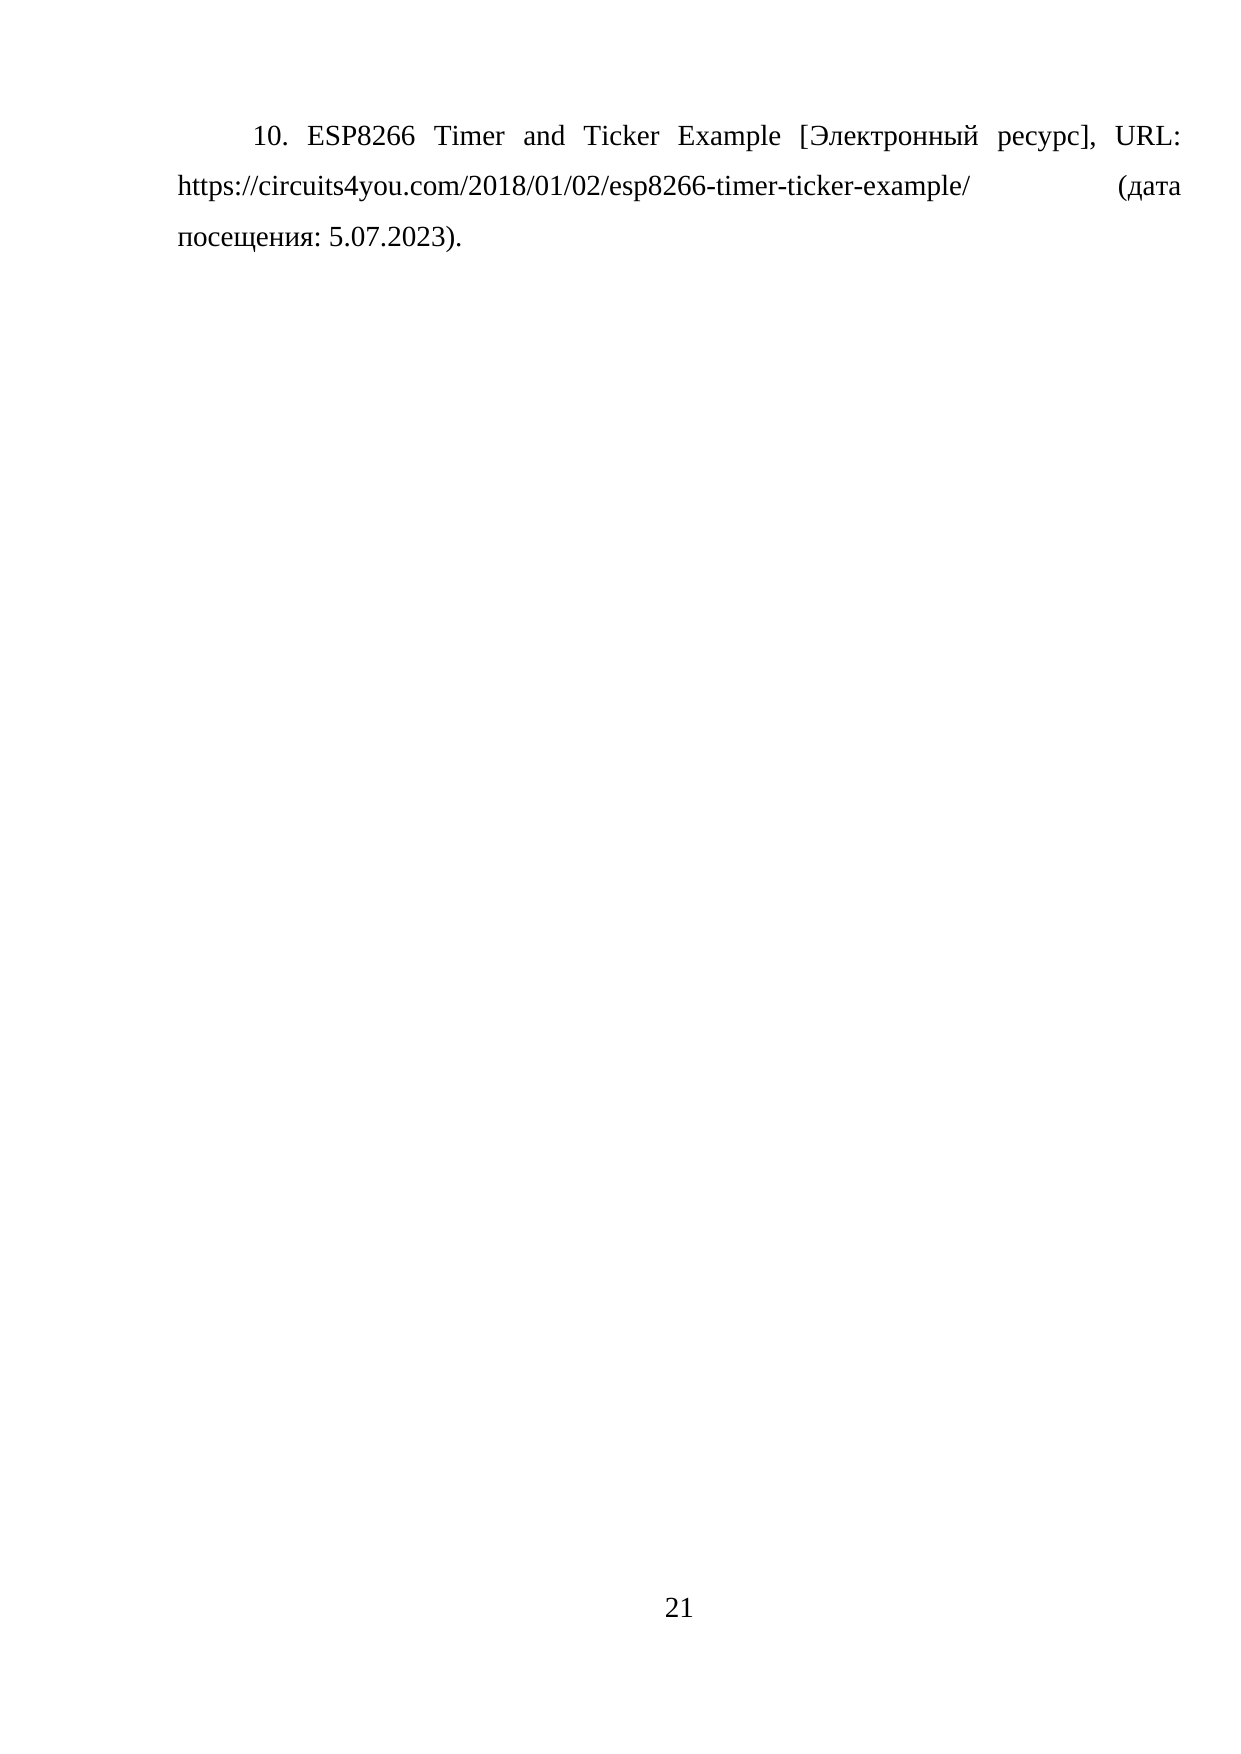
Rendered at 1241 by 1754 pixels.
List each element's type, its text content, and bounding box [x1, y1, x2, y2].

text 10. ESP8266 Timer and Ticker Example [Электронный ресурс], URL: https://circuits4you.com/2018/01/02/esp8266-timer-ticker-example/ (дата посещения: 5.07.2023). [177, 118, 1181, 169]
text 10. ESP8266 Timer and Ticker Example [Электронный ресурс], URL: https://circuits4you.com/2018/01/02/esp8266-timer-ticker-example/ (дата посещения: 5.07.2023). [177, 202, 1181, 252]
